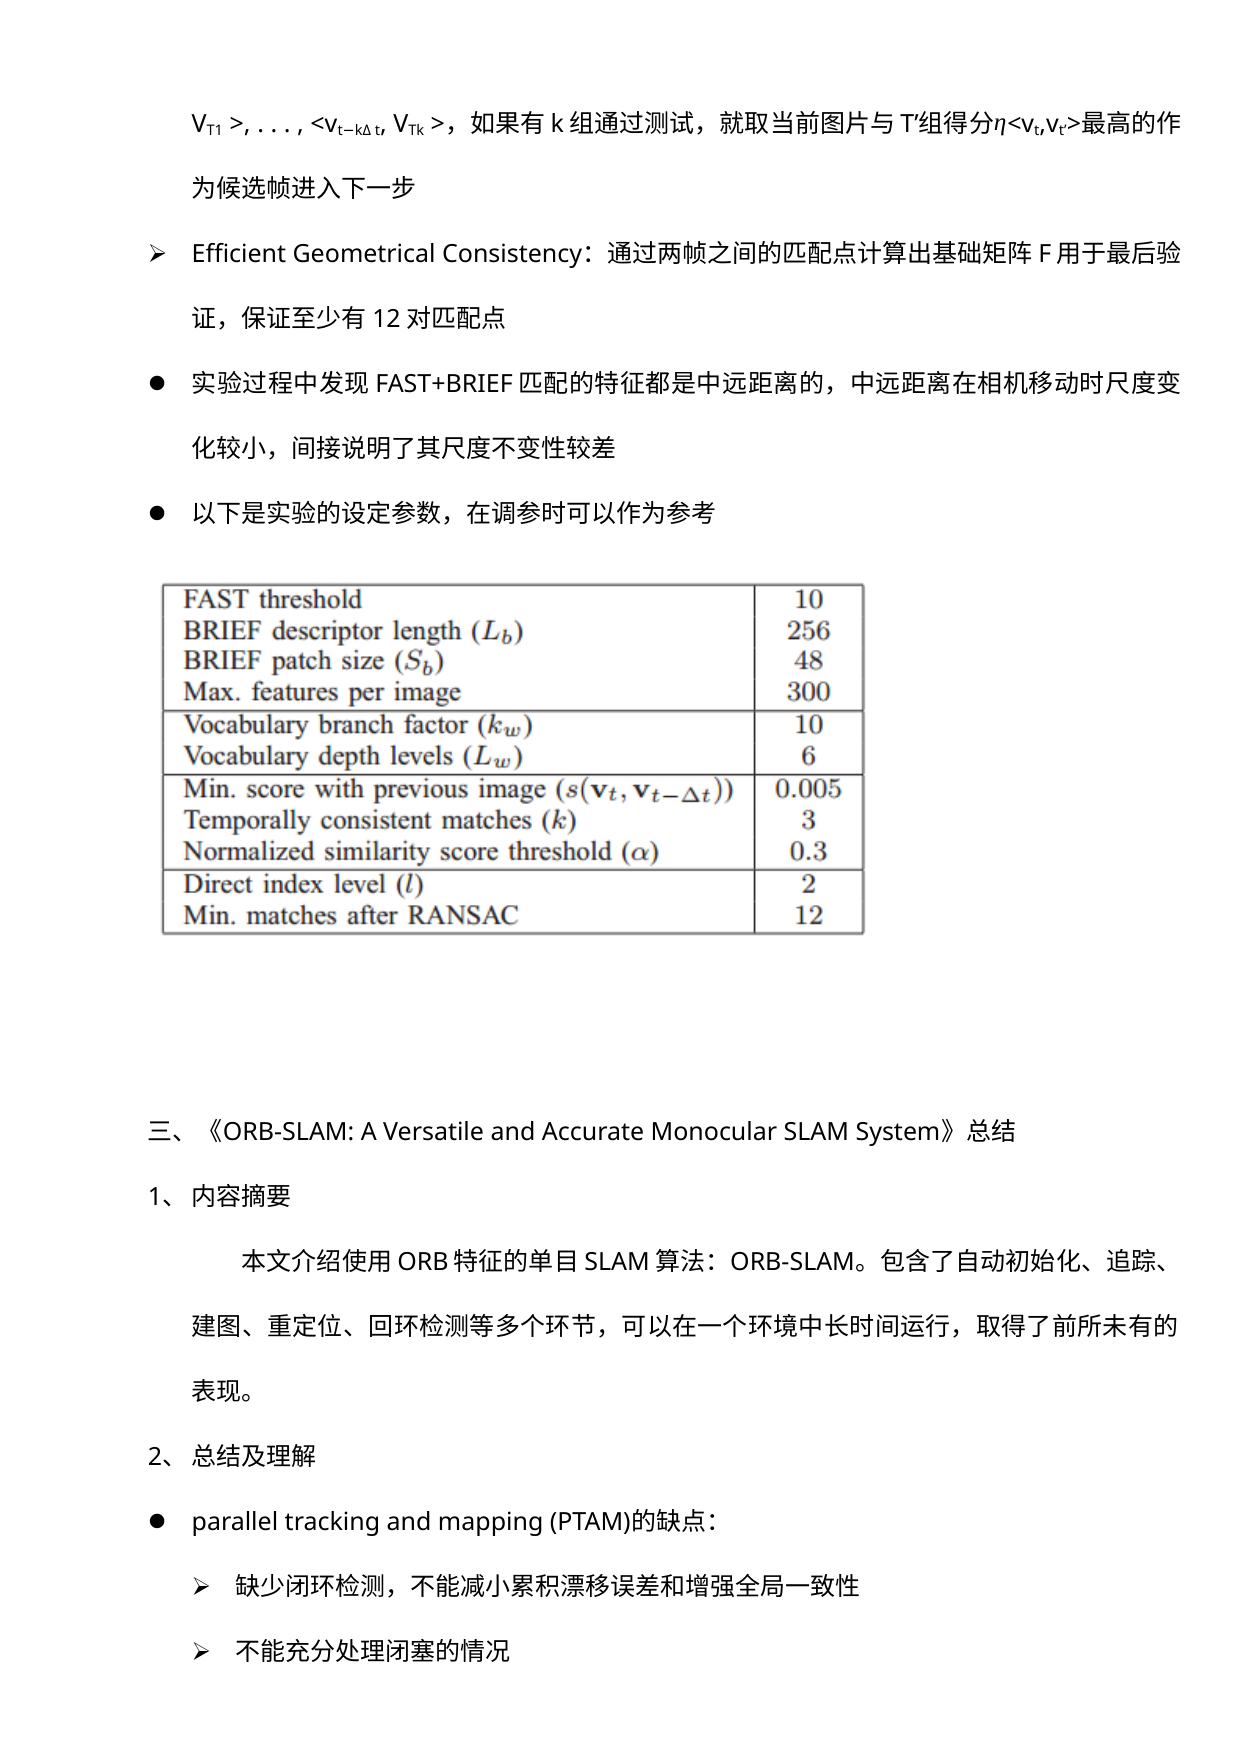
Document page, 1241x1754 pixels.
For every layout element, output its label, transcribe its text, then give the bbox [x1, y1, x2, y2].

list 本文介绍使用ORB特征的单目SLAM算法：ORB-SLAM。包含了自动初始化、追踪、建图、重定位、回环检测等多个环节，可以在一个环境中长时间运行，取得了前所未有的表现。 [191, 1227, 1181, 1422]
list 以下是实验的设定参数，在调参时可以作为参考 [148, 479, 1181, 544]
picture [147, 577, 873, 940]
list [148, 89, 1181, 219]
list 实验过程中发现FAST+BRIEF匹配的特征都是中远距离的，中远距离在相机移动时尺度变化较小，间接说明了其尺度不变性较差 [148, 349, 1181, 479]
list 不能充分处理闭塞的情况 [191, 1617, 1181, 1682]
list 总结及理解 [148, 1422, 1181, 1487]
list 缺少闭环检测，不能减小累积漂移误差和增强全局一致性 [191, 1552, 1181, 1617]
list parallel tracking and mapping (PTAM)的缺点： [148, 1487, 1181, 1552]
list 《ORB-SLAM: A Versatile and Accurate Monocular SLAM System》总结 [148, 1097, 1181, 1162]
list 内容摘要 [148, 1162, 1181, 1227]
list Efficient Geometrical Consistency：通过两帧之间的匹配点计算出基础矩阵F用于最后验证，保证至少有 12对匹配点 [148, 219, 1181, 349]
